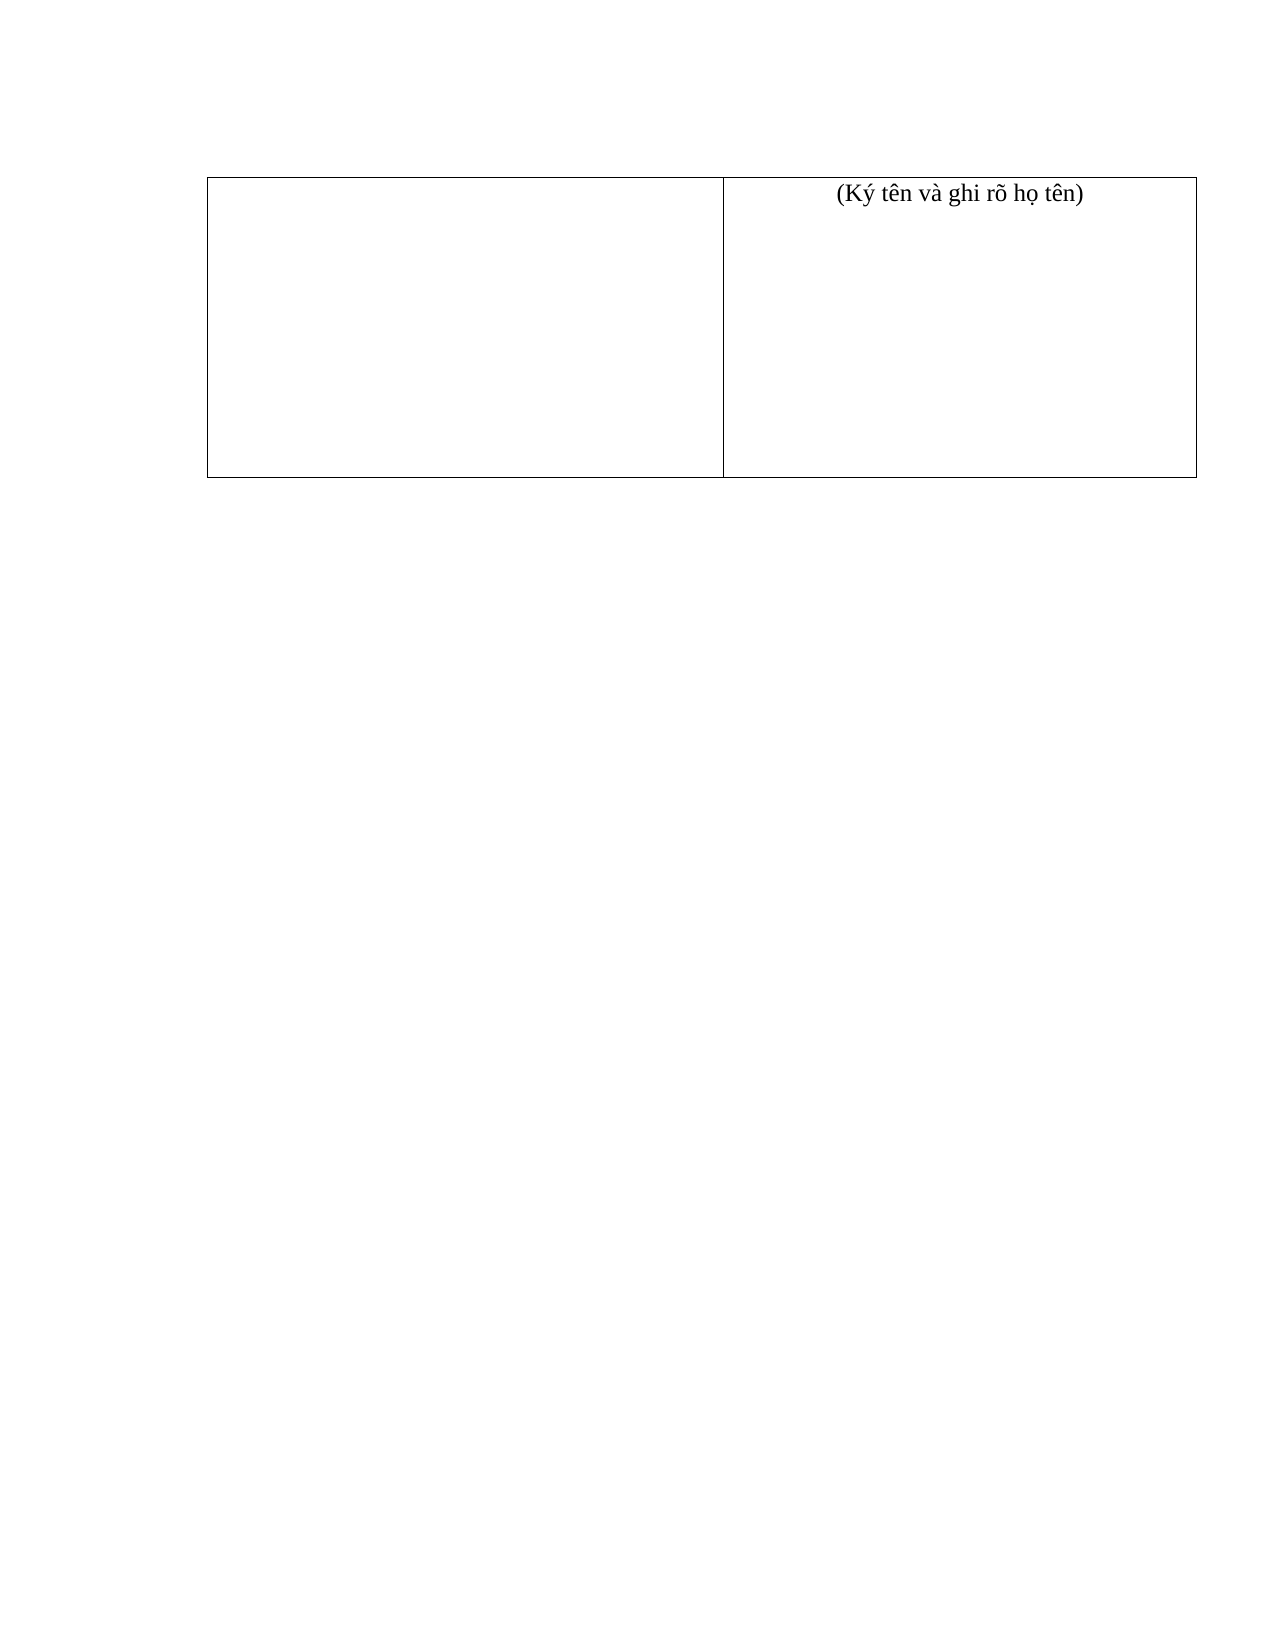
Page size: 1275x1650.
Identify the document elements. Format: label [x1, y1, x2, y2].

table_cell [724, 178, 1196, 477]
table_cell [208, 178, 723, 477]
